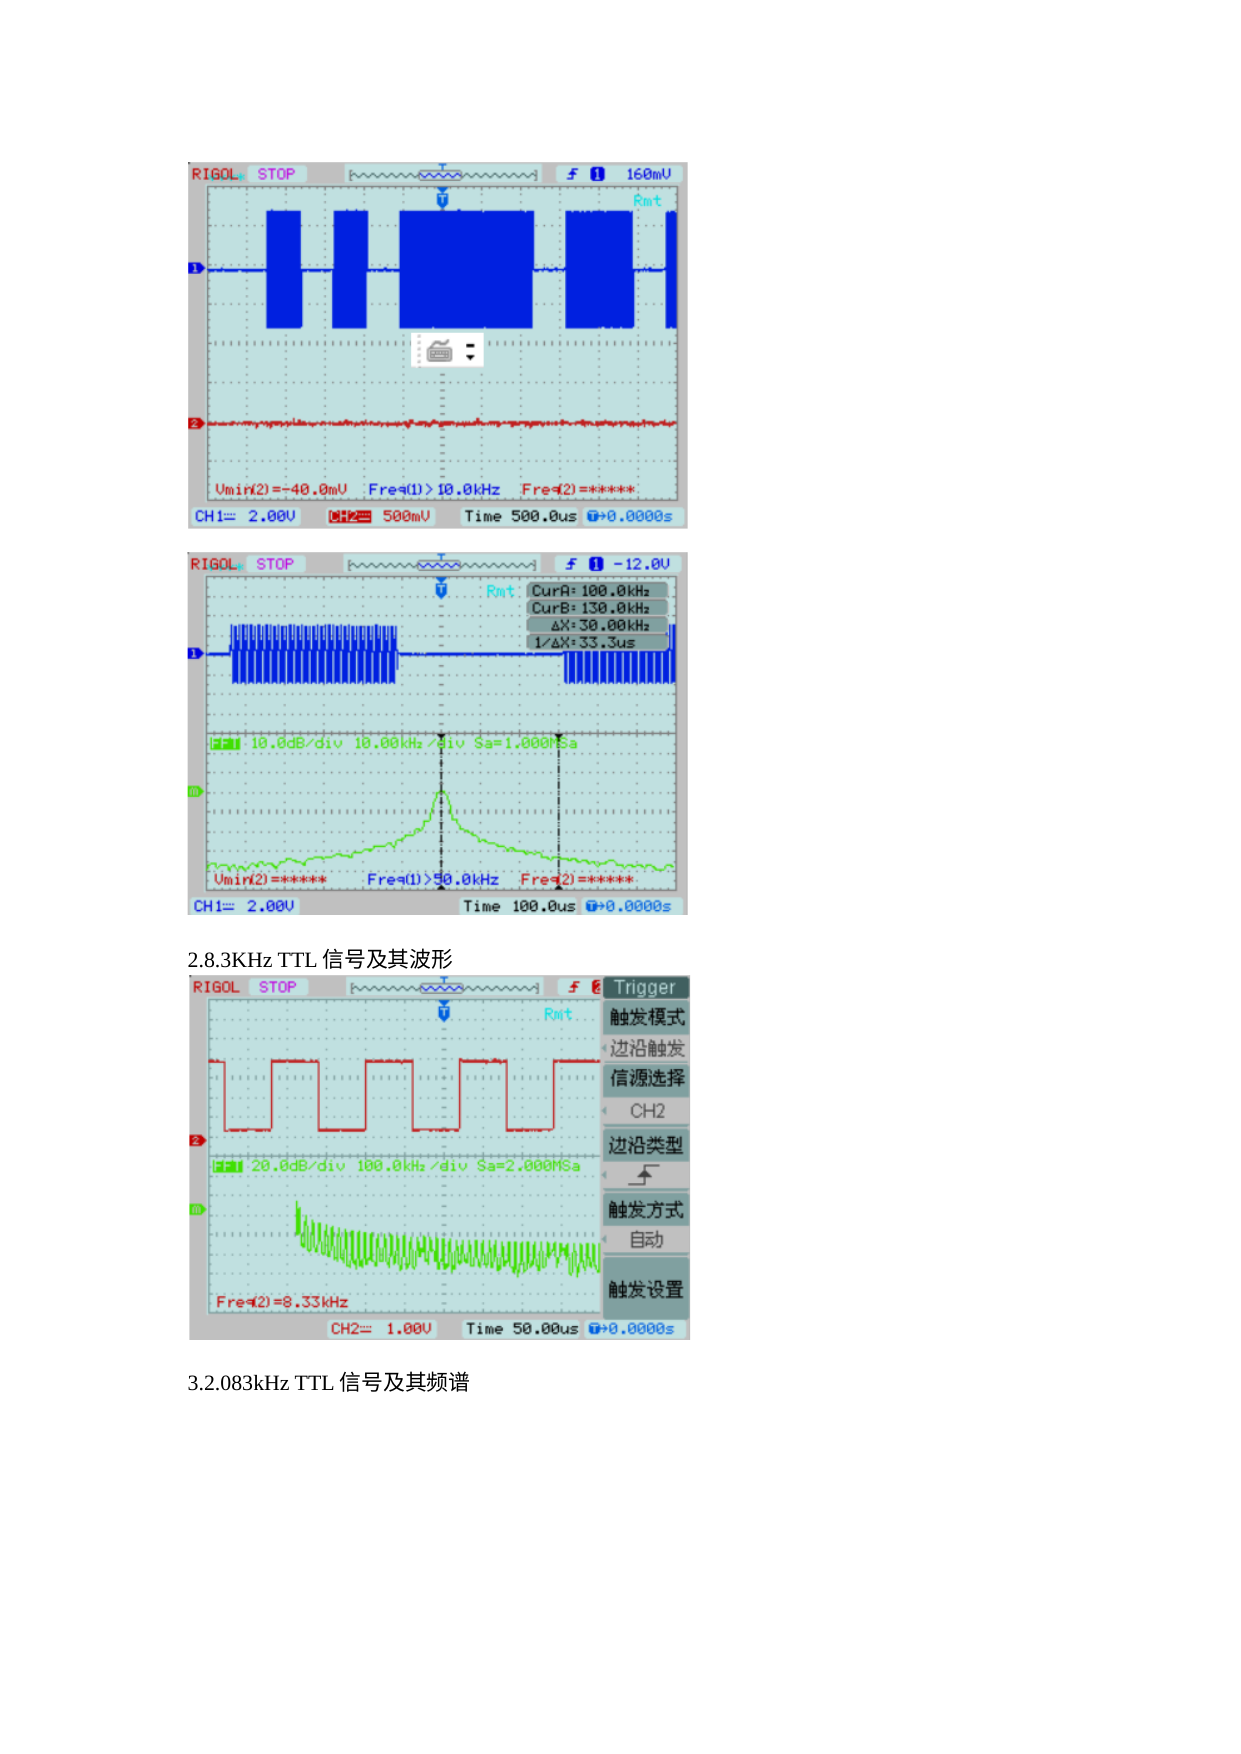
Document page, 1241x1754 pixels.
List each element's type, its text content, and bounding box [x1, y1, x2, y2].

text 2.8.3KHz TTL信号及其波形 [187, 942, 1053, 974]
text 3.2.083kHz TTL信号及其频谱 [187, 1364, 1053, 1397]
picture [187, 974, 690, 1340]
picture [187, 162, 688, 530]
picture [187, 552, 688, 915]
